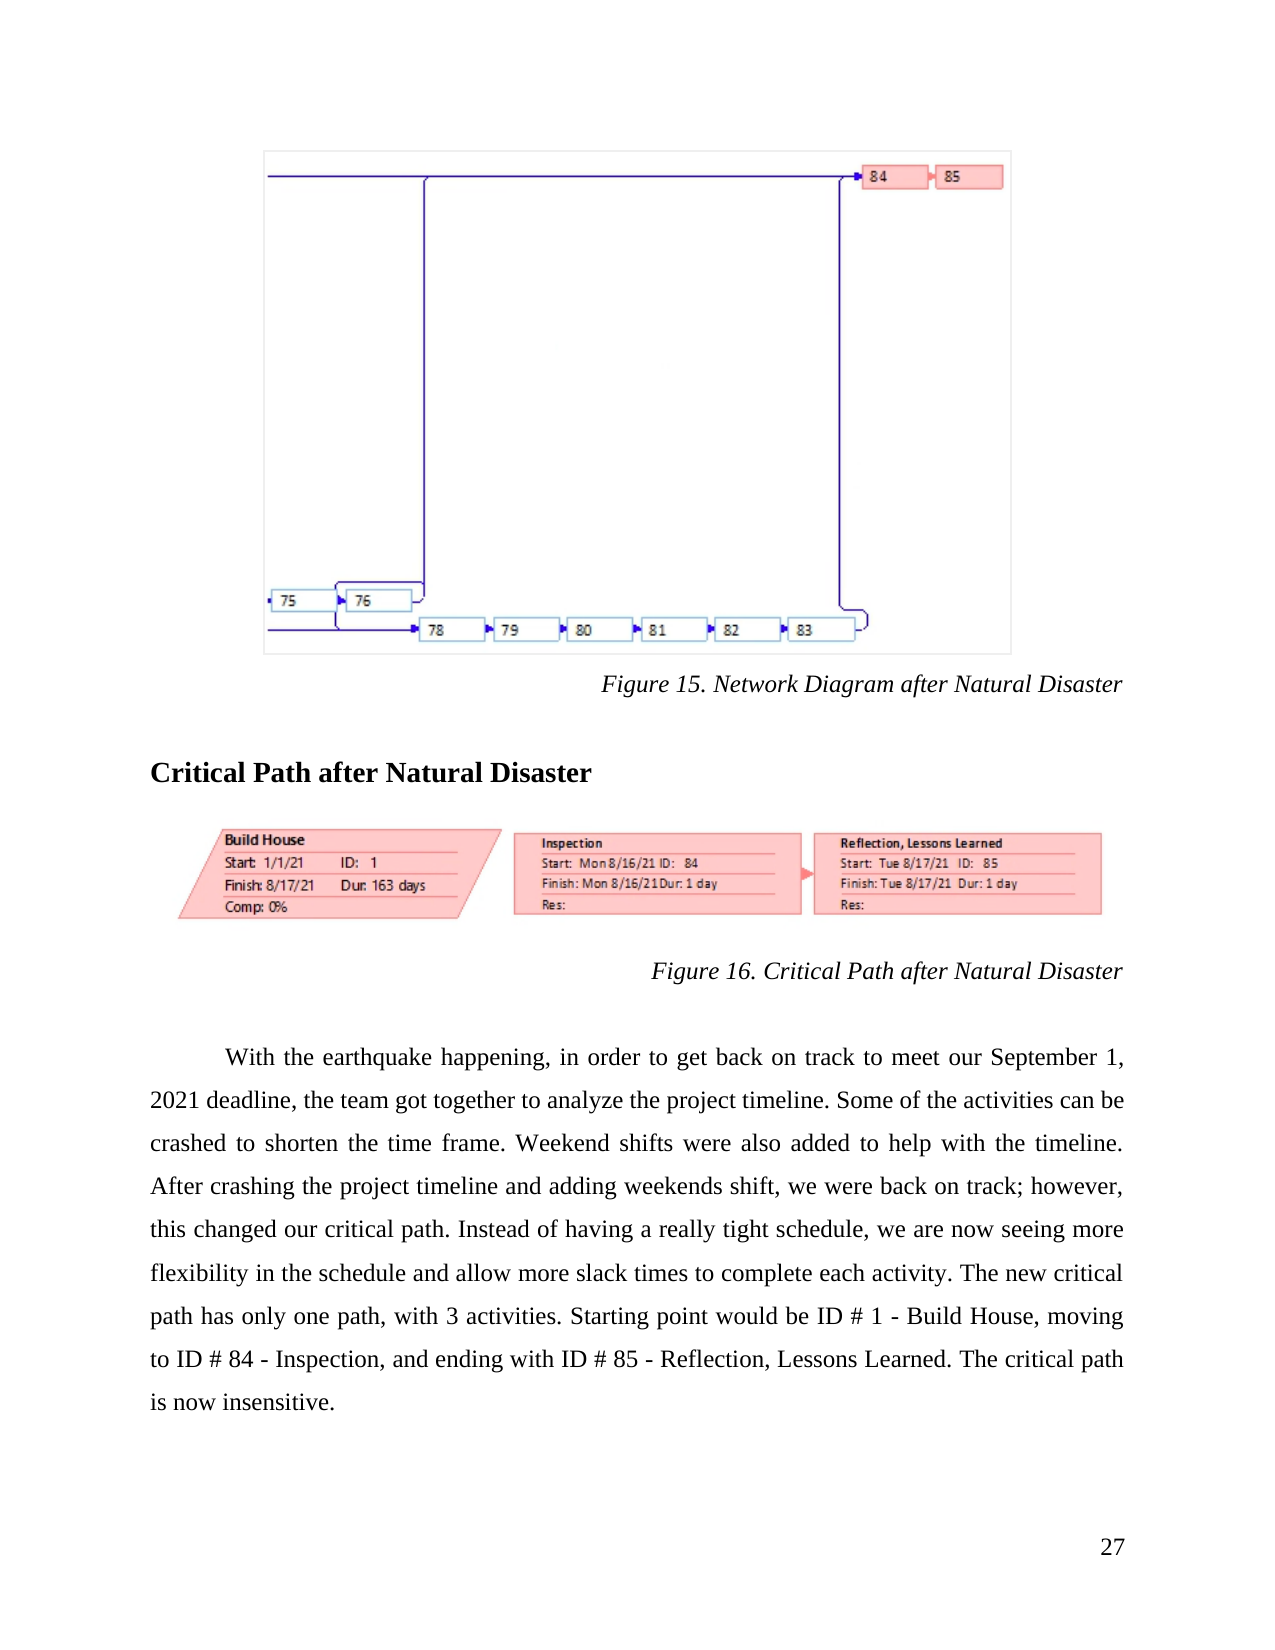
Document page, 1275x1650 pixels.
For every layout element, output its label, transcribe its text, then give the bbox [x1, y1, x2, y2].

picture [265, 152, 1010, 653]
text Figure 16. Critical Path after Natural Disaster [150, 956, 763, 984]
text With the earthquake happening, in order to get back on track to meet our September 1, 2021 deadline, the team got together to analyze the project timeline. Some of the activities can be crashed to shorten the time frame. Weekend shifts were also added to help with the timeline. After crashing the project timeline and adding weekends shift, we were back on track; however, this changed our critical path. Instead of having a really tight schedule, we are now seeing more flexibility in the schedule and allow more slack times to complete each activity. The new critical path has only one path, with 3 activities. Starting point would be ID # 1 - Build House, moving to ID # 84 - Inspection, and ending with ID # 85 - Reflection, Lessons Learned. The critical path is now insensitive. [150, 1042, 1125, 1416]
subtitle Critical Path after Natural Disaster [150, 755, 1125, 789]
text Figure 15. Network Diagram after Natural Disaster [150, 669, 713, 698]
picture [150, 805, 1125, 939]
